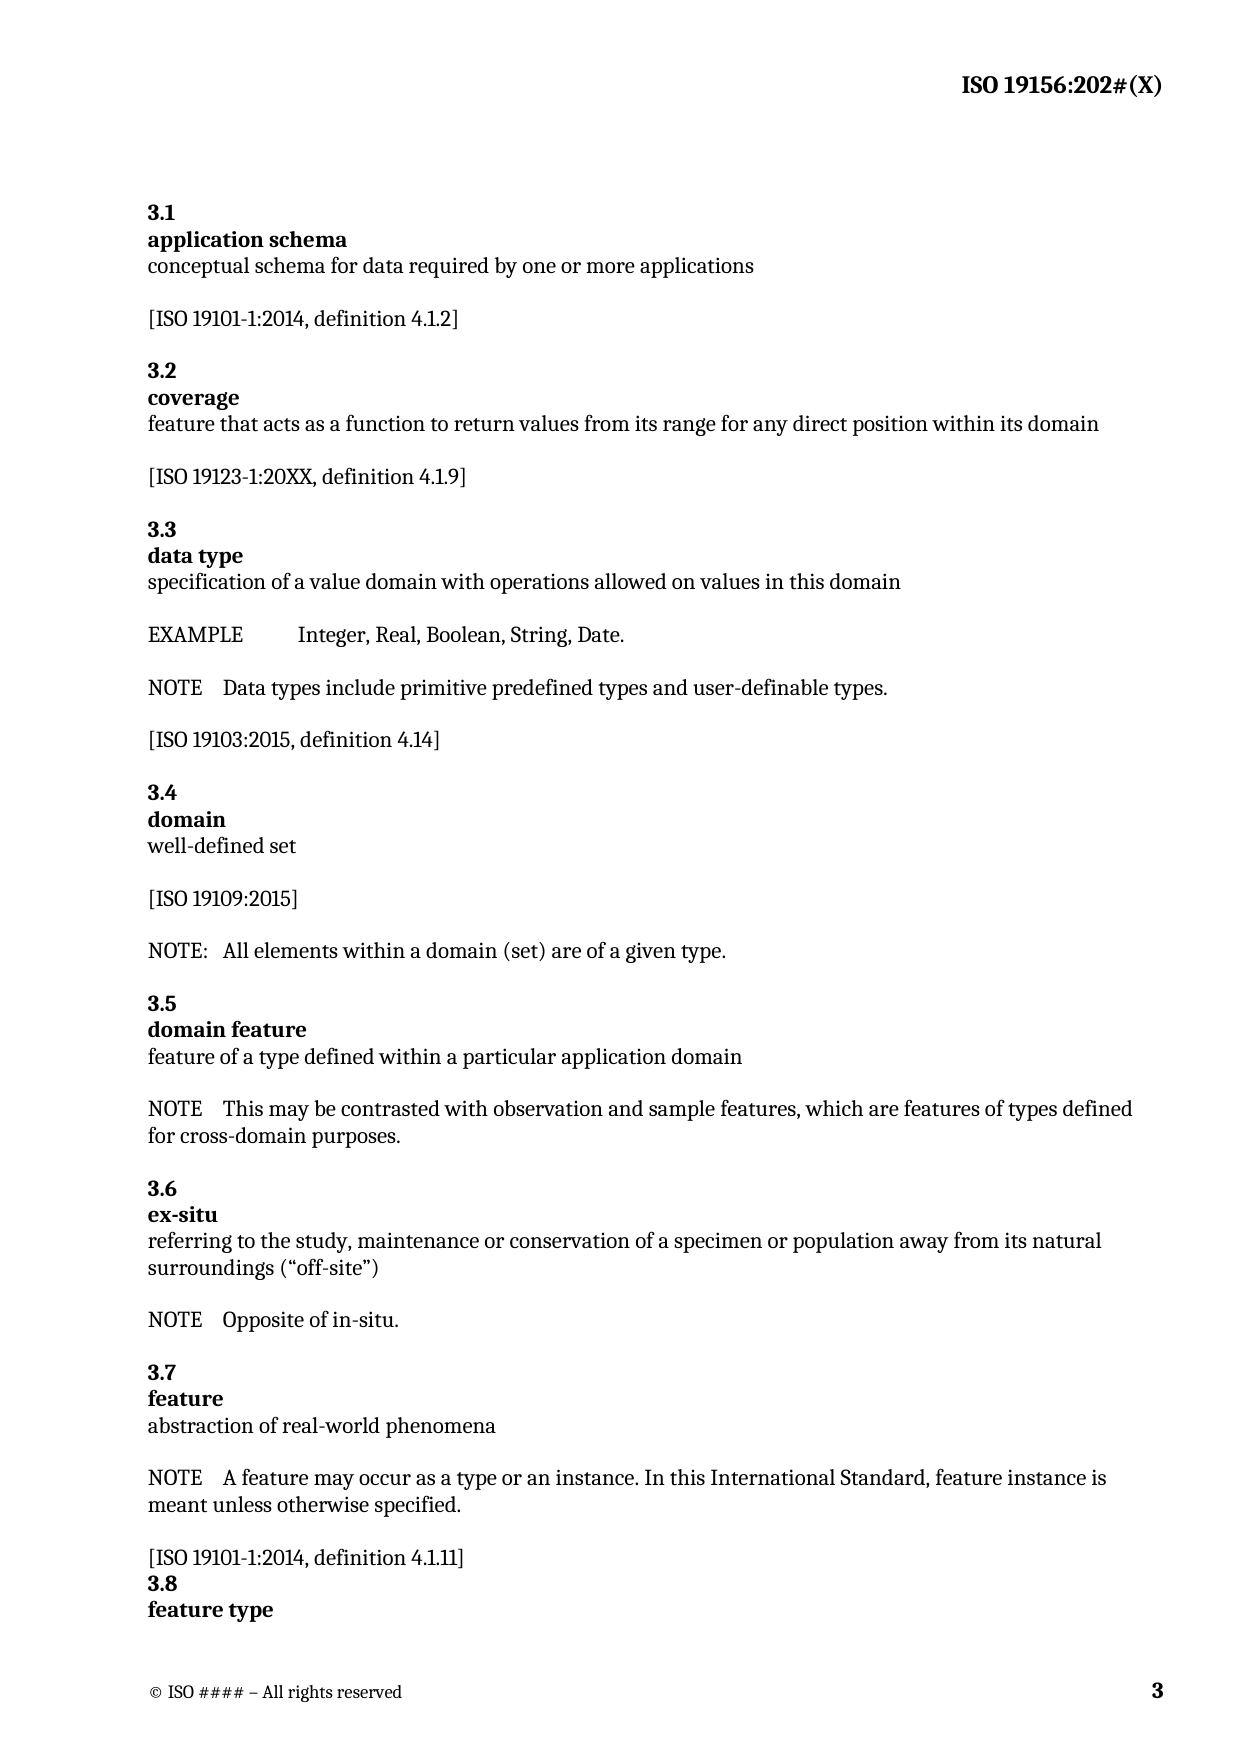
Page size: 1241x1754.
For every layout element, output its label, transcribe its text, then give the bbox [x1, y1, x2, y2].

text referring to the study, maintenance or conservation of a specimen or population away from its natural surroundings (“off-site”) [148, 1228, 1163, 1281]
text conceptual schema for data required by one or more applications [148, 253, 1163, 279]
text 3.4 [148, 780, 1163, 806]
text 3.6 [148, 1175, 1163, 1202]
text EXAMPLE Integer, Real, Boolean, String, Date. [148, 622, 1163, 648]
text application schema [148, 227, 1163, 253]
text [ISO 19103:2015, definition 4.14] [148, 727, 1163, 754]
text well-defined set [148, 833, 1163, 859]
text [ISO 19123-1:20XX, definition 4.1.9] [148, 464, 1163, 490]
text feature of a type defined within a particular application domain [148, 1043, 1163, 1070]
text NOTE This may be contrasted with observation and sample features, which are features of types defined for cross-domain purposes. [148, 1096, 1163, 1149]
text NOTE Opposite of in-situ. [148, 1307, 1163, 1333]
text [ISO 19109:2015] [148, 885, 1163, 912]
text 3.5 [148, 991, 1163, 1017]
text [ISO 19101-1:2014, definition 4.1.11] [148, 1544, 1163, 1571]
text 3.3 [148, 516, 1163, 543]
text 3.1 [148, 200, 1163, 227]
text NOTE A feature may occur as a type or an instance. In this International Standard, feature instance is meant unless otherwise specified. [148, 1465, 1163, 1518]
text 3.8 [148, 1571, 1163, 1597]
text data type [148, 543, 1163, 569]
text feature type [148, 1597, 1163, 1623]
text 3.7 [148, 1360, 1163, 1386]
text NOTE: All elements within a domain (set) are of a given type. [148, 938, 1163, 964]
text [ISO 19101-1:2014, definition 4.1.2] [148, 306, 1163, 332]
text feature that acts as a function to return values from its range for any direct position within its domain [148, 411, 1163, 437]
text coverage [148, 385, 1163, 411]
text NOTE Data types include primitive predefined types and user-definable types. [148, 674, 1163, 701]
text feature [148, 1386, 1163, 1412]
text domain feature [148, 1017, 1163, 1043]
text abstraction of real-world phenomena [148, 1412, 1163, 1439]
text ex-situ [148, 1202, 1163, 1228]
text 3.2 [148, 358, 1163, 385]
text domain [148, 806, 1163, 833]
text specification of a value domain with operations allowed on values in this domain [148, 569, 1163, 596]
